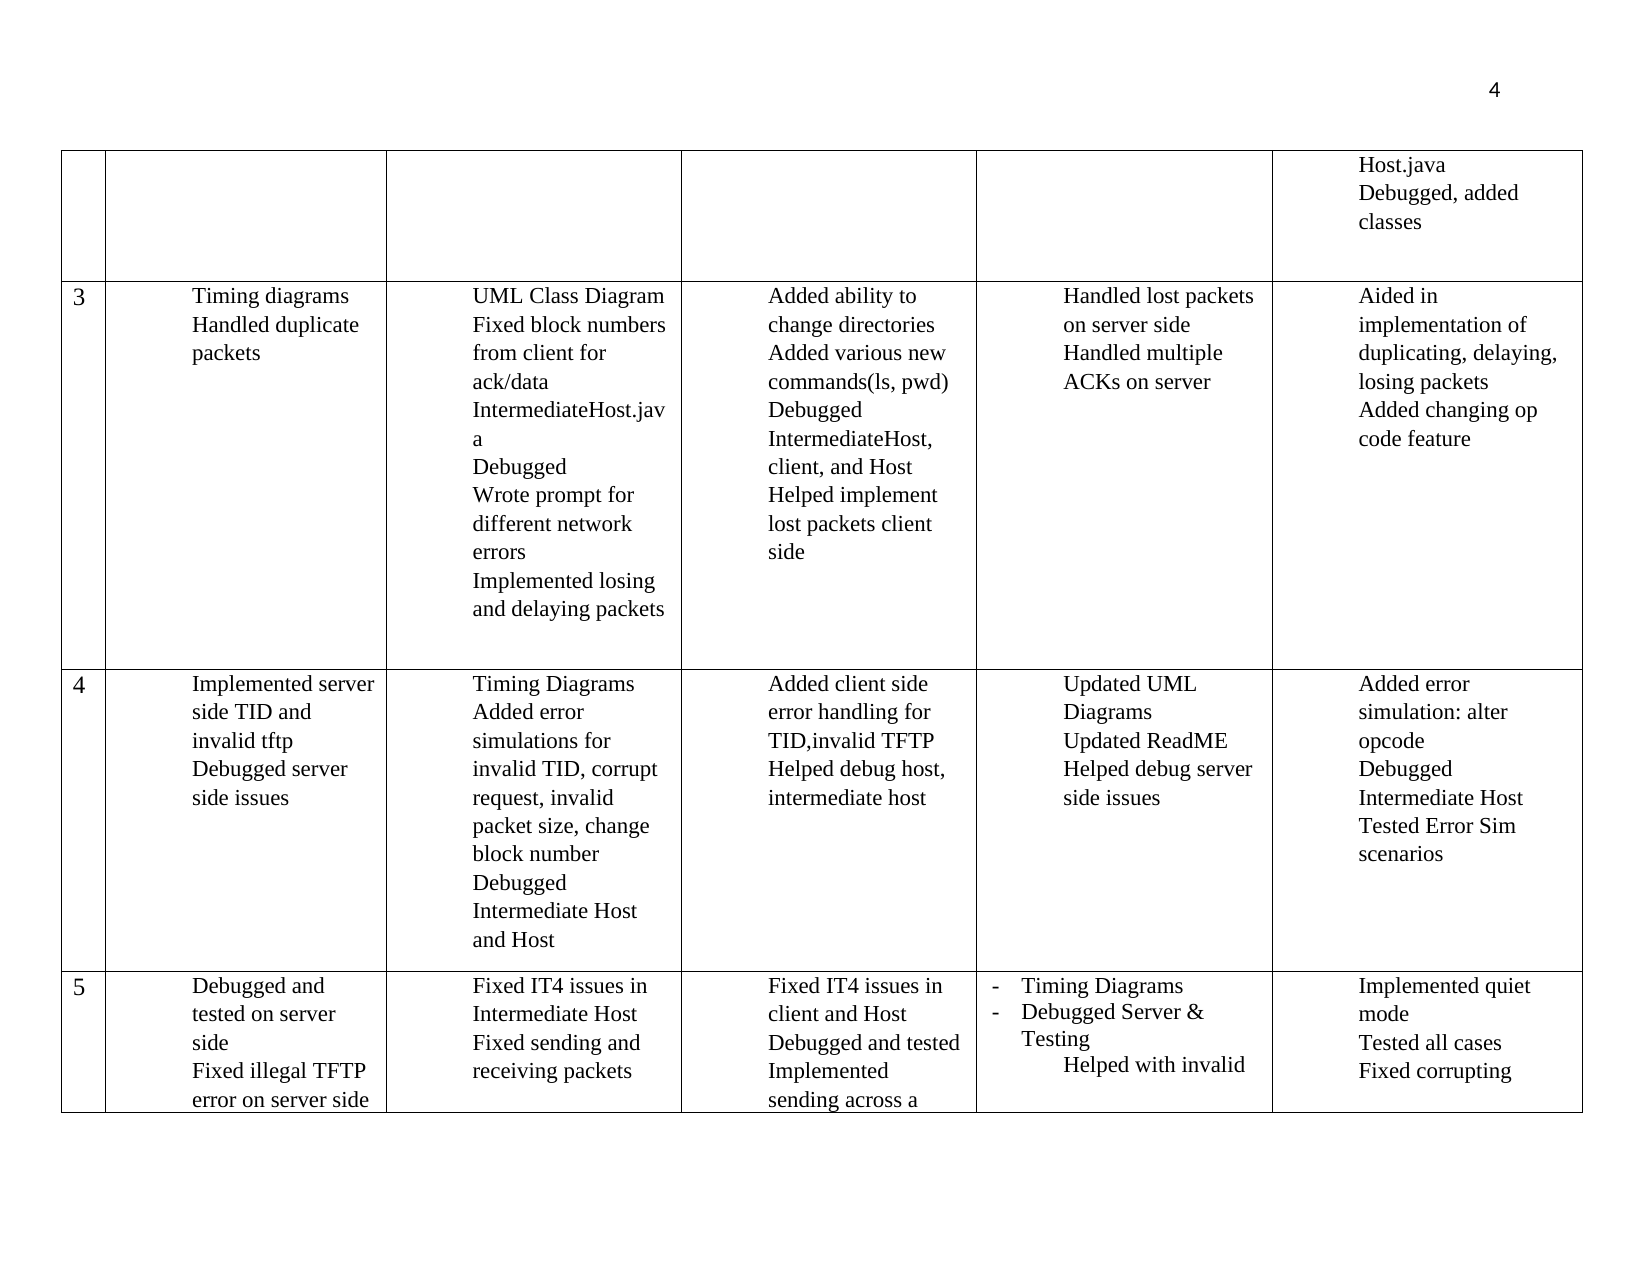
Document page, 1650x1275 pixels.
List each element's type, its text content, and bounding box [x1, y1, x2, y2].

table_cell 2 [62, 151, 105, 281]
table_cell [106, 151, 386, 281]
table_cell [106, 972, 386, 1112]
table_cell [682, 972, 976, 1112]
table_cell Added client side error handling for TID,invalid TFTP Helped debug host, intermediate host [682, 670, 976, 971]
table_cell 5 [62, 972, 105, 1112]
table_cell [977, 151, 1272, 281]
table_cell Added error simulation: alter opcode Debugged Intermediate Host Tested Error Sim scenarios [1273, 670, 1582, 971]
table_cell 3 [62, 282, 105, 669]
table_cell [682, 151, 976, 281]
table_cell Aided in implementation of duplicating, delaying, losing packets Added changing op code feature [1273, 282, 1582, 669]
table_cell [387, 151, 681, 281]
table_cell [1273, 151, 1582, 281]
table_cell 4 [62, 670, 105, 971]
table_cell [387, 972, 681, 1112]
table_cell Added ability to change directories Added various new commands(ls, pwd) Debugged IntermediateHost, client, and Host Helped implement lost packets client side [682, 282, 976, 669]
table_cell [977, 972, 1272, 1112]
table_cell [1273, 972, 1582, 1112]
table_cell Timing Diagrams Added error simulations for invalid TID, corrupt request, invalid packet size, change block number Debugged Intermediate Host and Host [387, 670, 681, 971]
table_cell Timing diagrams Handled duplicate packets [106, 282, 386, 669]
table_cell Updated UML Diagrams Updated ReadME Helped debug server side issues [977, 670, 1272, 971]
table_cell UML Class Diagram Fixed block numbers from client for ack/data IntermediateHost.java Debugged Wrote prompt for different network errors Implemented losing and delaying packets [387, 282, 681, 669]
table_cell Handled lost packets on server side Handled multiple ACKs on server [977, 282, 1272, 669]
table_cell Implemented server side TID and invalid tftp Debugged server side issues [106, 670, 386, 971]
